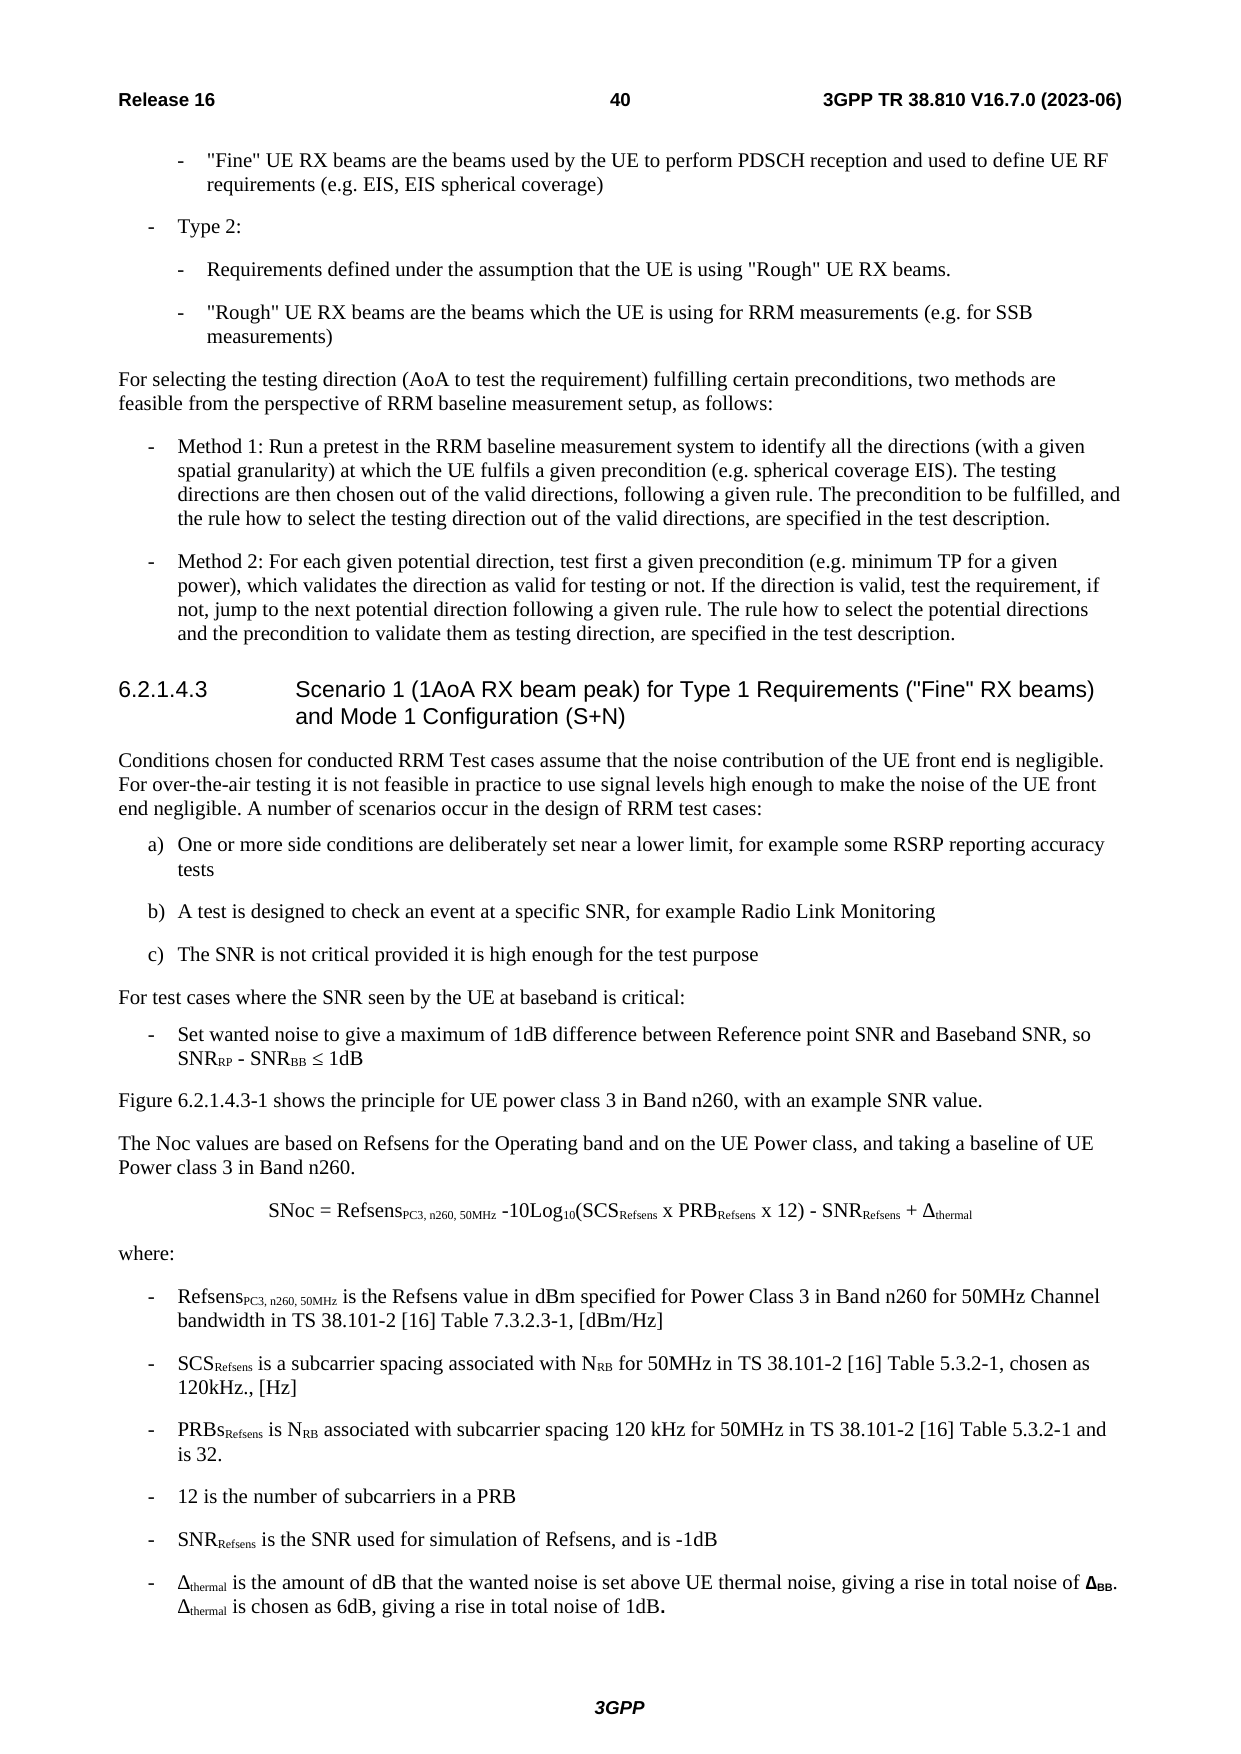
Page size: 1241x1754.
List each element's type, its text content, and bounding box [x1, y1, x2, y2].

text c) The SNR is not critical provided it is high enough for the test purpose [148, 942, 1122, 966]
text The Noc values are based on Refsens for the Operating band and on the UE Power class, and taking a baseline of UE Power class 3 in Band n260. [118, 1131, 1122, 1179]
text b) A test is designed to check an event at a specific SNR, for example Radio Link Monitoring [148, 899, 1122, 923]
text Conditions chosen for conducted RRM Test cases assume that the noise contribution of the UE front end is negligible. For over-the-air testing it is not feasible in practice to use signal levels high enough to make the noise of the UE front end negligible. A number of scenarios occur in the design of RRM test cases: [118, 748, 1122, 820]
text - "Rough" UE RX beams are the beams which the UE is using for RRM measurements (e.g. for SSB measurements) [177, 300, 1122, 348]
text - 12 is the number of subcarriers in a PRB [148, 1484, 1122, 1508]
text - ∆thermal is the amount of dB that the wanted noise is set above UE thermal noise, giving a rise in total noise of ∆BB. ∆thermal is chosen as 6dB, giving a rise in total noise of 1dB. [148, 1570, 1122, 1618]
text a) One or more side conditions are deliberately set near a lower limit, for example some RSRP reporting accuracy tests [148, 832, 1122, 881]
text - SNRRefsens is the SNR used for simulation of Refsens, and is -1dB [148, 1527, 1122, 1551]
text where: [118, 1241, 1122, 1265]
text Figure 6.2.1.4.3-1 shows the principle for UE power class 3 in Band n260, with an example SNR value. [118, 1088, 1122, 1112]
text For test cases where the SNR seen by the UE at baseband is critical: [118, 985, 1122, 1009]
text - "Fine" UE RX beams are the beams used by the UE to perform PDSCH reception and used to define UE RF requirements (e.g. EIS, EIS spherical coverage) [177, 147, 1122, 196]
text SNoc = RefsensPC3, n260, 50MHz -10Log10(SCSRefsens x PRBRefsens x 12) - SNRRefsens + ∆thermal [118, 1198, 1122, 1222]
subtitle 6.2.1.4.3 Scenario 1 (1AoA RX beam peak) for Type 1 Requirements ("Fine" RX beams) and Mode 1 Configuration (S+N) [118, 676, 1122, 729]
text - RefsensPC3, n260, 50MHz is the Refsens value in dBm specified for Power Class 3 in Band n260 for 50MHz Channel bandwidth in TS 38.101-2 [16] Table 7.3.2.3-1, [dBm/Hz] [148, 1284, 1122, 1332]
text For selecting the testing direction (AoA to test the requirement) fulfilling certain preconditions, two methods are feasible from the perspective of RRM baseline measurement setup, as follows: [118, 367, 1122, 415]
text - Requirements defined under the assumption that the UE is using "Rough" UE RX beams. [177, 257, 1122, 281]
text - Type 2: [148, 214, 1122, 238]
text - Method 2: For each given potential direction, test first a given precondition (e.g. minimum TP for a given power), which validates the direction as valid for testing or not. If the direction is valid, test the requirement, if not, jump to the next potential direction following a given rule. The rule how to select the potential directions and the precondition to validate them as testing direction, are specified in the test description. [148, 549, 1122, 645]
text - SCSRefsens is a subcarrier spacing associated with NRB for 50MHz in TS 38.101-2 [16] Table 5.3.2-1, chosen as 120kHz., [Hz] [148, 1351, 1122, 1399]
text - PRBsRefsens is NRB associated with subcarrier spacing 120 kHz for 50MHz in TS 38.101-2 [16] Table 5.3.2-1 and is 32. [148, 1417, 1122, 1466]
text - Method 1: Run a pretest in the RRM baseline measurement system to identify all the directions (with a given spatial granularity) at which the UE fulfils a given precondition (e.g. spherical coverage EIS). The testing directions are then chosen out of the valid directions, following a given rule. The precondition to be fulfilled, and the rule how to select the testing direction out of the valid directions, are specified in the test description. [148, 434, 1122, 530]
text - Set wanted noise to give a maximum of 1dB difference between Reference point SNR and Baseband SNR, so SNRRP - SNRBB ≤ 1dB [148, 1021, 1122, 1069]
